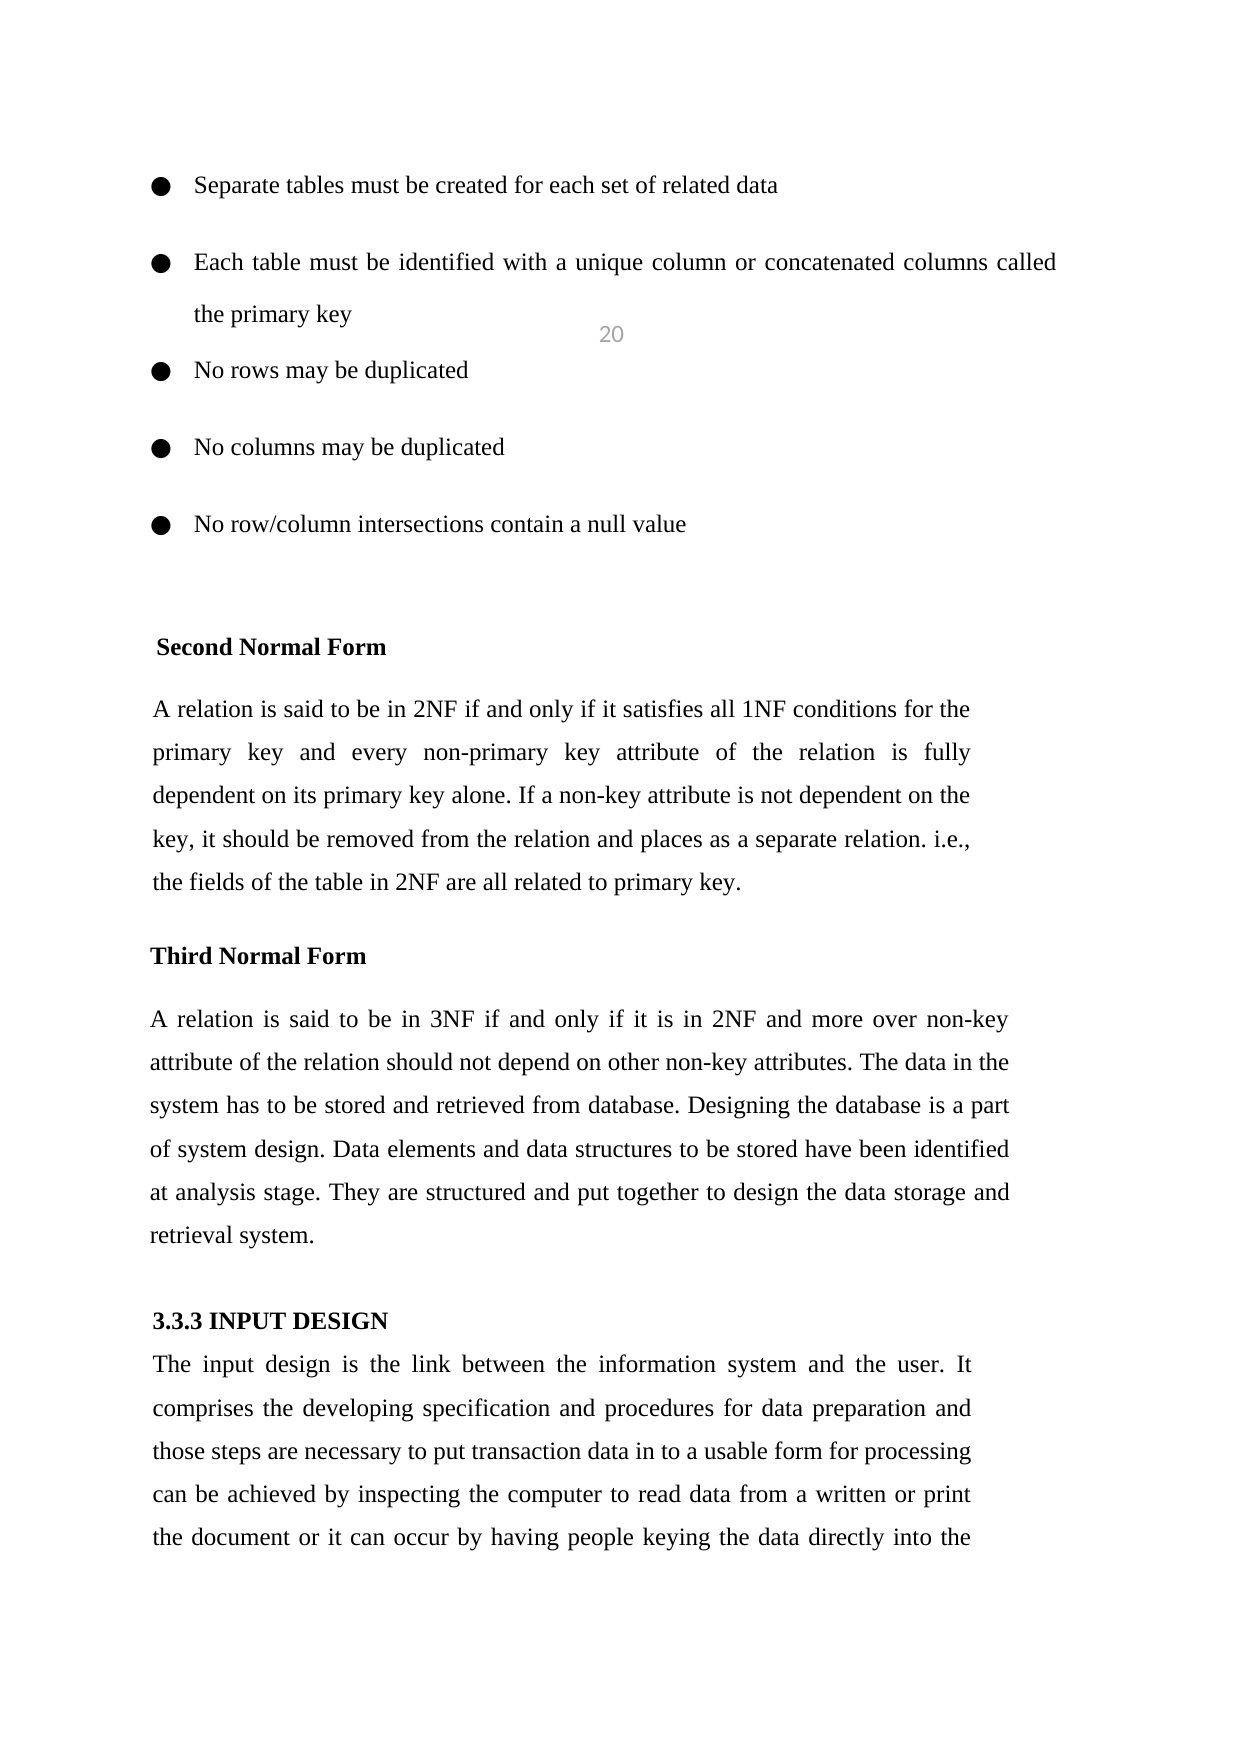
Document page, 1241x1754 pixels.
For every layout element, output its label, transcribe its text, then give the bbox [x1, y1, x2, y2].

text Second Normal Form [150, 632, 1098, 661]
subtitle Third Normal Form [150, 941, 1098, 970]
text 3.3.3 INPUT DESIGN [152, 1306, 973, 1335]
text A relation is said to be in 2NF if and only if it satisfies all 1NF conditions for the primary key and every non-primary key attribute of the relation is fully dependent on its primary key alone. If a non-key attribute is not dependent on the key, it should be removed from the relation and places as a separate relation. i.e., the fields of the table in 2NF are all related to primary key. [152, 694, 972, 896]
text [152, 1349, 973, 1551]
text A relation is said to be in 3NF if and only if it is in 2NF and more over non-key attribute of the relation should not depend on other non-key attributes. The data in the system has to be stored and retrieved from database. Designing the database is a part of system design. Data elements and data structures to be stored have been identified at analysis stage. They are structured and put together to design the data storage and retrieval system. [149, 1004, 1011, 1249]
list Each table must be identified with a unique column or concatenated columns called the primary key [150, 233, 1058, 327]
list No columns may be duplicated [150, 419, 1098, 470]
list Separate tables must be created for each set of related data [150, 156, 1098, 207]
list No rows may be duplicated [150, 342, 1098, 393]
list No row/column intersections contain a null value [150, 496, 1098, 547]
